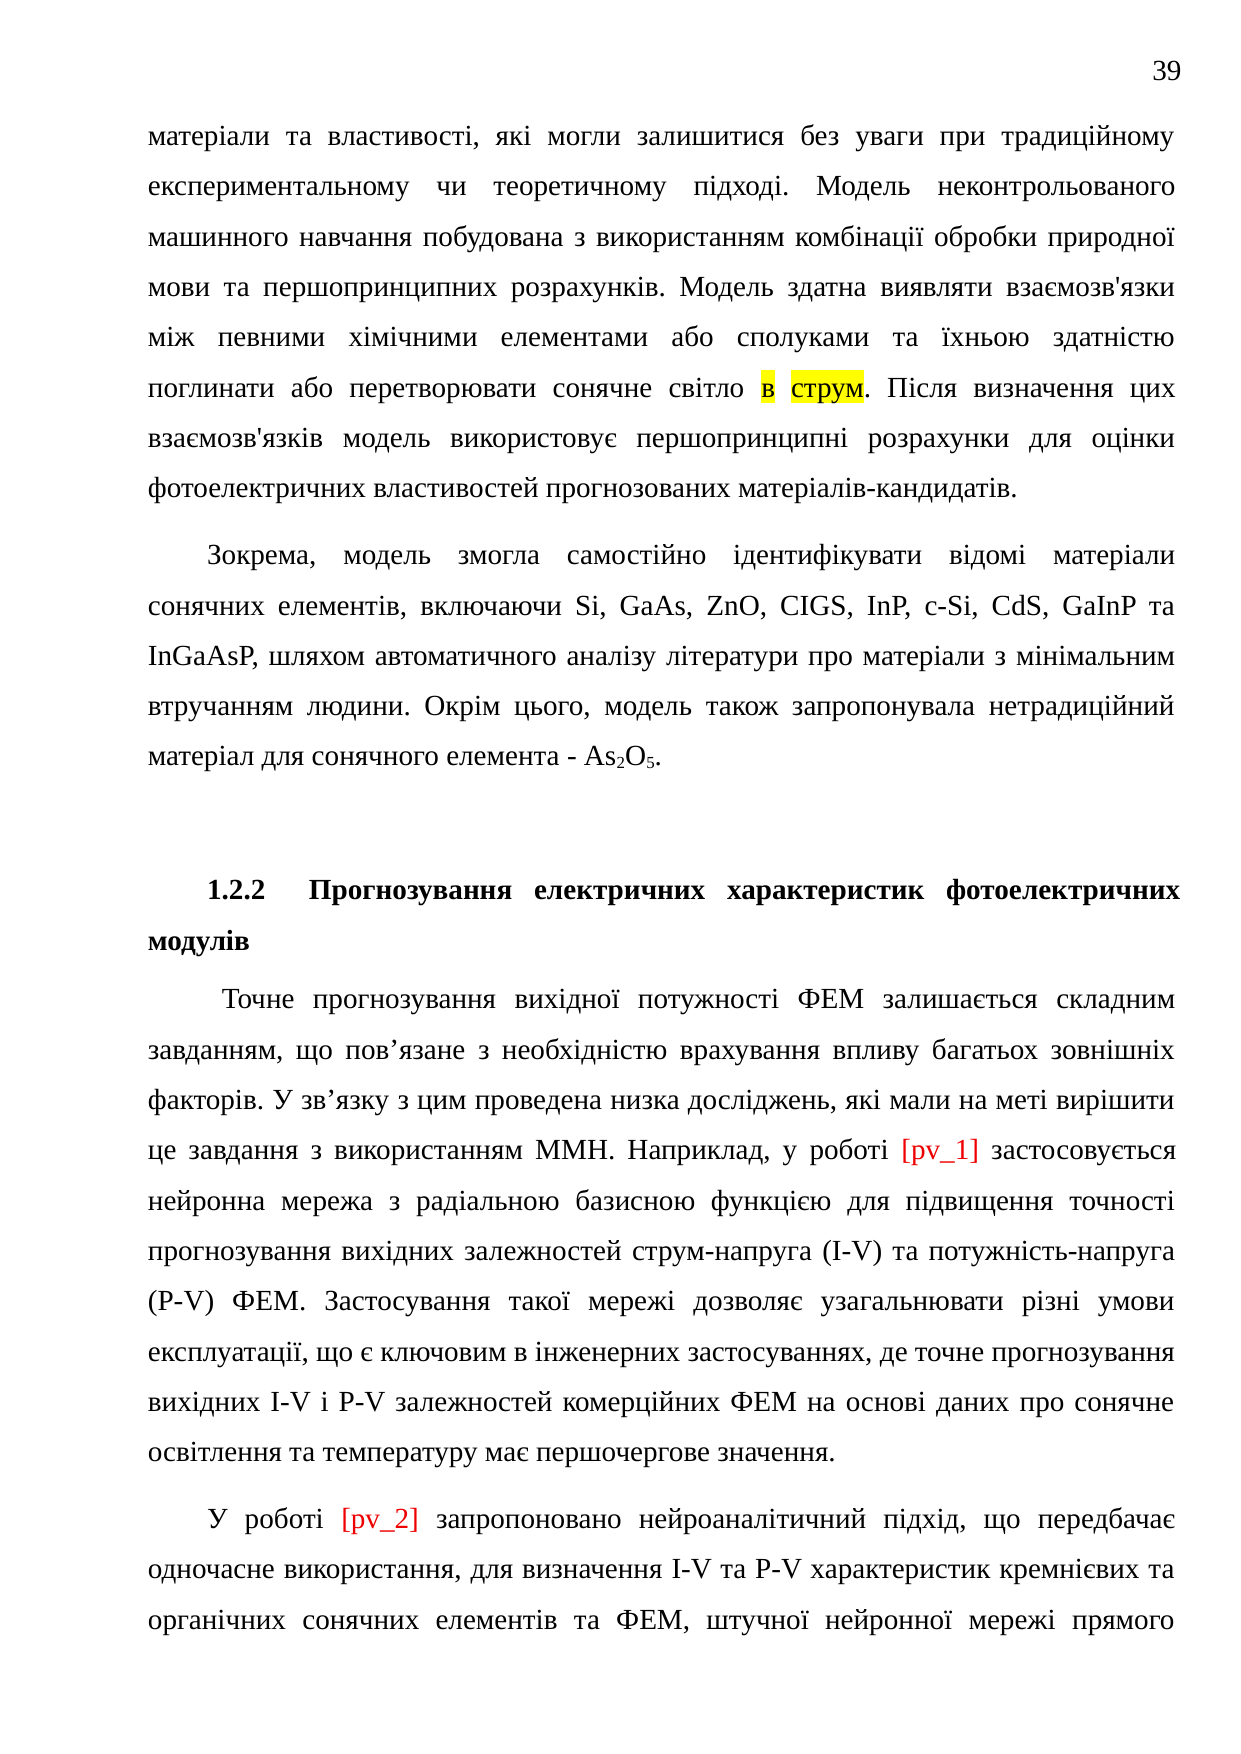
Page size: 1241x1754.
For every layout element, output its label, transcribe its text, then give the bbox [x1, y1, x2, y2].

text Точне прогнозування вихідної потужності ФЕМ залишається складним завданням, що пов’язане з необхідністю врахування впливу багатьох зовнішніх факторів. У зв’язку з цим проведена низка досліджень, які мали на меті вирішити це завдання з використанням ММН. Наприклад, у роботі [pv_1] застосовується нейронна мережа з радіальною базисною функцією для підвищення точності прогнозування вихідних залежностей струм-напруга (I-V) та потужність-напруга (P-V) ФЕМ. Застосування такої мережі дозволяє узагальнювати різні умови експлуатації, що є ключовим в інженерних застосуваннях, де точне прогнозування вихідних I-V і P-V залежностей комерційних ФЕМ на основі даних про сонячне освітлення та температуру має першочергове значення. [148, 981, 1176, 1468]
subtitle 1.2.2 Прогнозування електричних характеристик фотоелектричних модулів [148, 872, 1181, 956]
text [148, 118, 1176, 504]
text Зокрема, модель змогла самостійно ідентифікувати відомі матеріали сонячних елементів, включаючи Si, GaAs, ZnO, CIGS, InP, c-Si, CdS, GaInP та InGaAsP, шляхом автоматичного аналізу літератури про матеріали з мінімальним втручанням людини. Окрім цього, модель також запропонувала нетрадиційний матеріал для сонячного елемента - As2O5. [148, 537, 1176, 772]
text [148, 1501, 1176, 1635]
